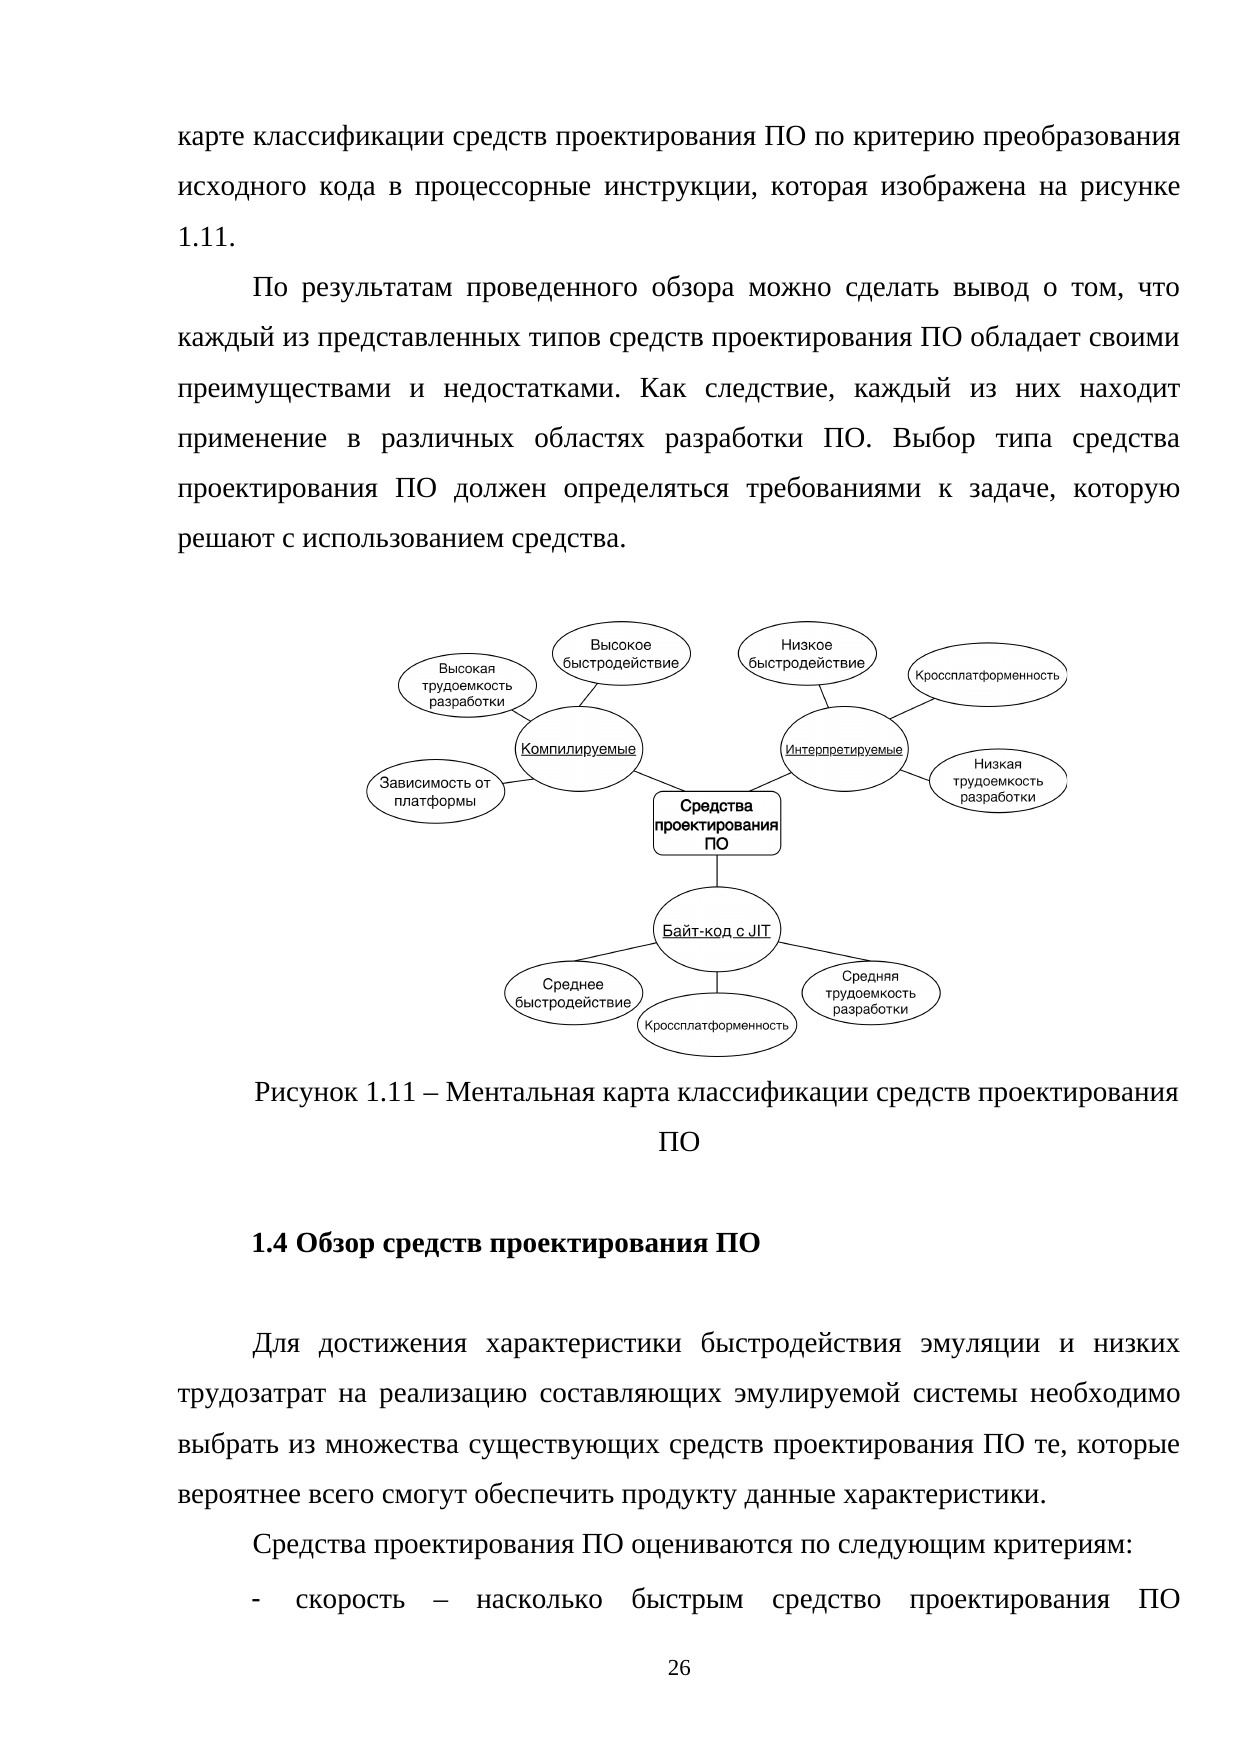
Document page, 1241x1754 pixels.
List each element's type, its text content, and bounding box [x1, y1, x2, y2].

text Рисунок 1.11 – Ментальная карта классификации средств проектирования ПО [177, 1074, 1181, 1158]
text Для достижения характеристики быстродействия эмуляции и низких трудозатрат на реализацию составляющих эмулируемой системы необходимо выбрать из множества существующих средств проектирования ПО те, которые вероятнее всего смогут обеспечить продукту данные характеристики. [177, 1325, 1181, 1510]
text Средства проектирования ПО оцениваются по следующим критериям: [177, 1527, 1181, 1560]
picture [366, 621, 1068, 1057]
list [177, 1577, 1181, 1617]
text По результатам проведенного обзора можно сделать вывод о том, что каждый из представленных типов средств проектирования ПО обладает своими преимуществами и недостатками. Как следствие, каждый из них находит применение в различных областях разработки ПО. Выбор типа средства проектирования ПО должен определяться требованиями к задаче, которую решают с использованием средства. [177, 269, 1181, 554]
text 1.4 Обзор средств проектирования ПО [251, 1225, 1181, 1258]
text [177, 118, 1181, 252]
